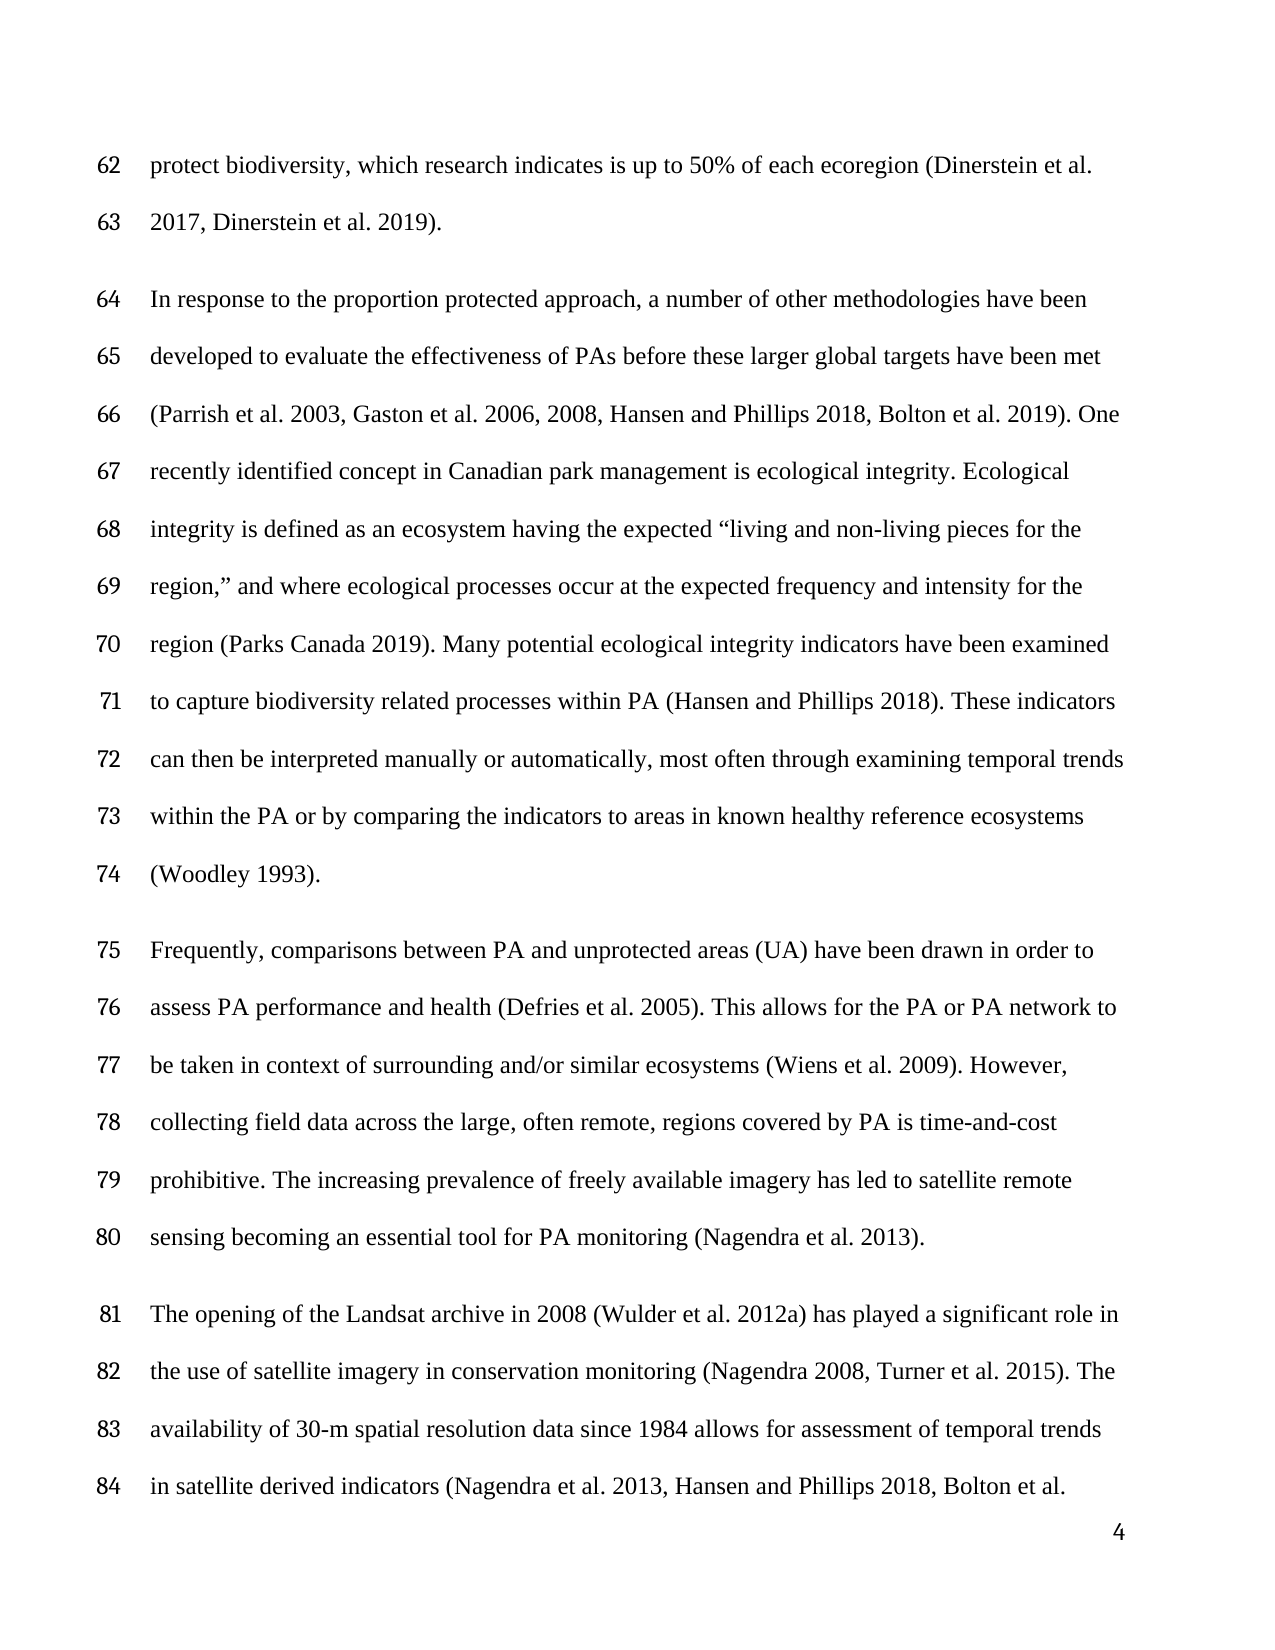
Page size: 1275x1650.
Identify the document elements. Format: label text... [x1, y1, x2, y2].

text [150, 150, 1125, 236]
text In response to the proportion protected approach, a number of other methodologies have been developed to evaluate the effectiveness of PAs before these larger global targets have been met (Parrish et al. 2003, Gaston et al. 2006, 2008, Hansen and Phillips 2018, Bolton et al. 2019). One recently identified concept in Canadian park management is ecological integrity. Ecological integrity is defined as an ecosystem having the expected “living and non-living pieces for the region,” and where ecological processes occur at the expected frequency and intensity for the region (Parks Canada 2019). Many potential ecological integrity indicators have been examined to capture biodiversity related processes within PA (Hansen and Phillips 2018). These indicators can then be interpreted manually or automatically, most often through examining temporal trends within the PA or by comparing the indicators to areas in known healthy reference ecosystems (Woodley 1993). [150, 284, 1125, 887]
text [150, 1299, 1125, 1500]
text Frequently, comparisons between PA and unprotected areas (UA) have been drawn in order to assess PA performance and health (Defries et al. 2005). This allows for the PA or PA network to be taken in context of surrounding and/or similar ecosystems (Wiens et al. 2009). However, collecting field data across the large, often remote, regions covered by PA is time-and-cost prohibitive. The increasing prevalence of freely available imagery has led to satellite remote sensing becoming an essential tool for PA monitoring (Nagendra et al. 2013). [150, 935, 1125, 1251]
